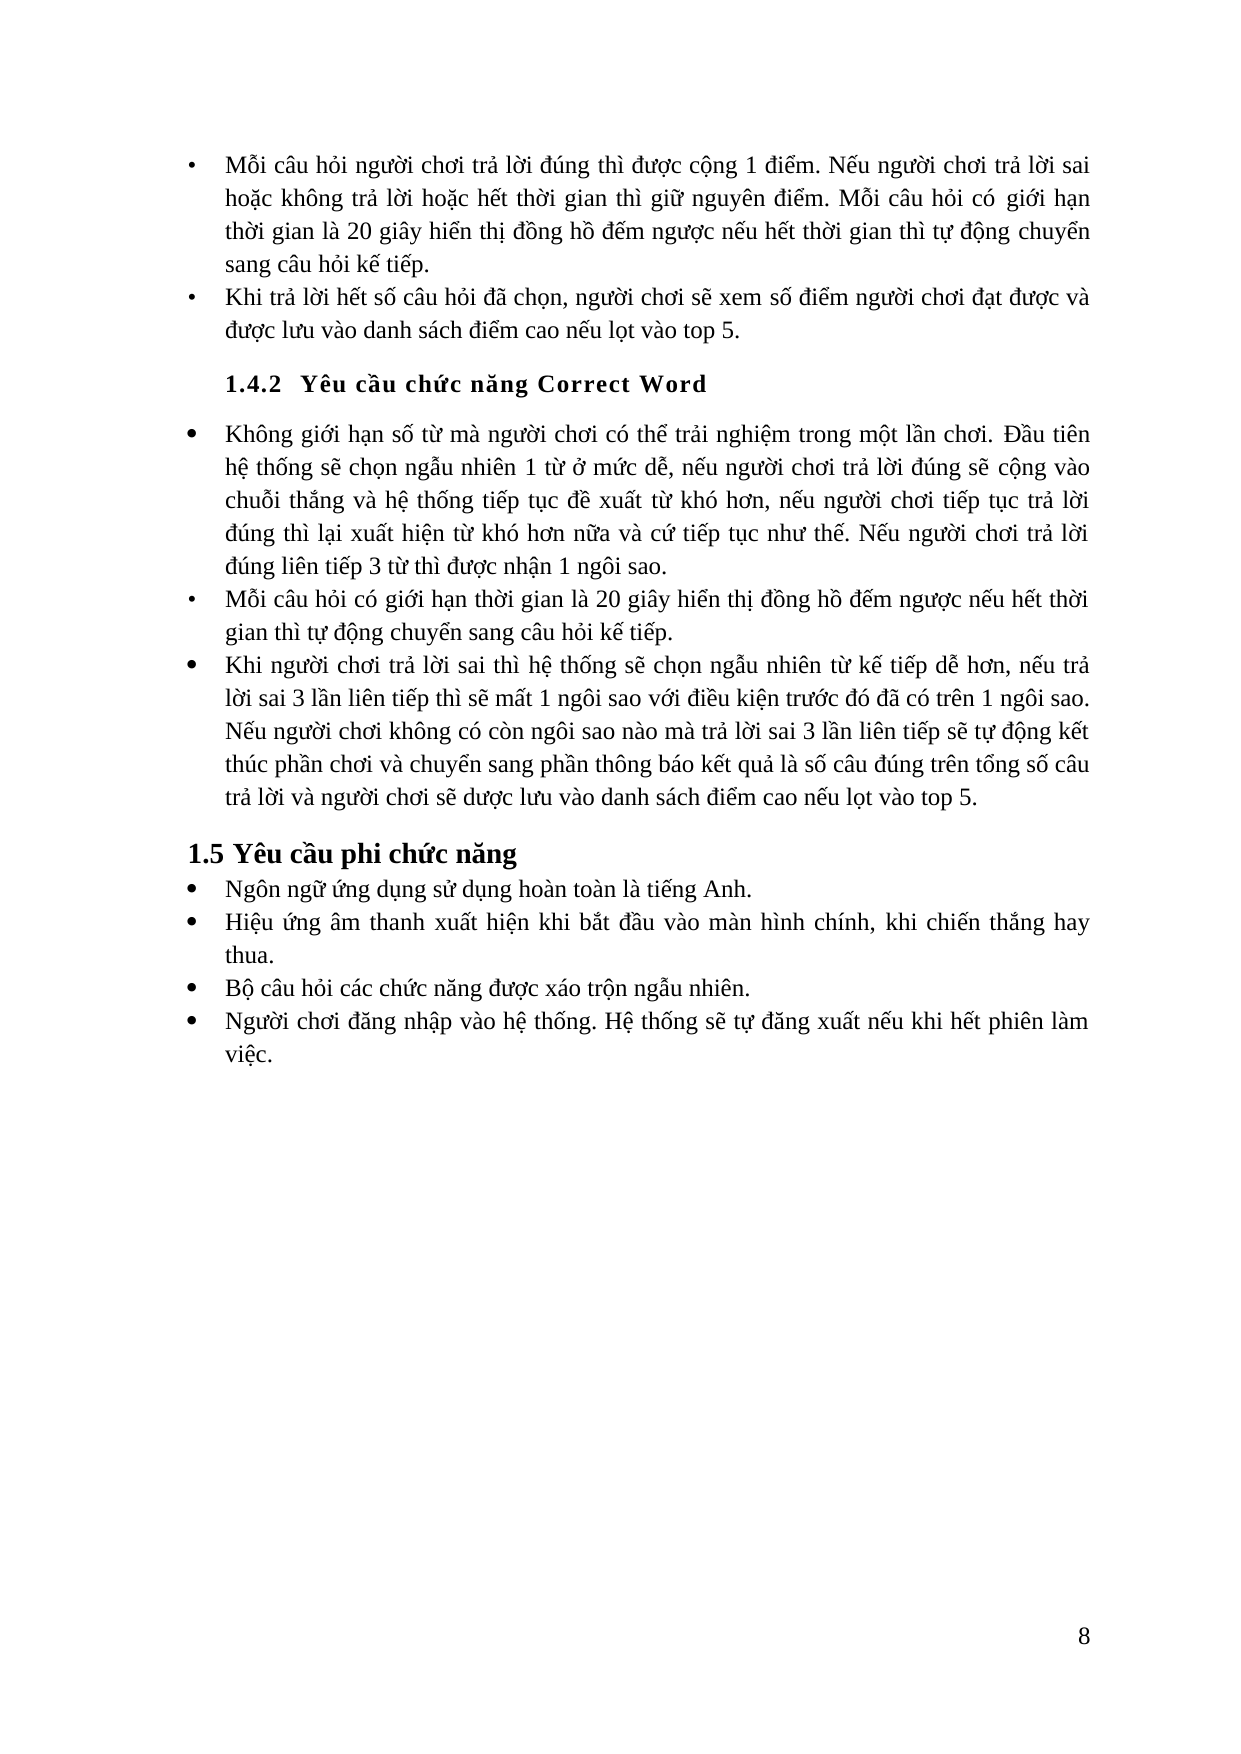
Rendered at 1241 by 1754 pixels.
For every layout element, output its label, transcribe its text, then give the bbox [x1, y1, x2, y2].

subtitle Yêu cầu chức năng Correct Word [225, 369, 1090, 398]
list Khi người chơi trả lời sai thì hệ thống sẽ chọn ngẫu nhiên từ kế tiếp dễ hơn, nếu trả lời sai 3 lần liên tiếp thì sẽ mất 1 ngôi sao với điều kiện trước đó đã có trên 1 ngôi sao. Nếu người chơi không có còn ngôi sao nào mà trả lời sai 3 lần liên tiếp sẽ tự động kết thúc phần chơi và chuyển sang phần thông báo kết quả là số câu đúng trên tổng số câu trả lời và người chơi sẽ dược lưu vào danh sách điểm cao nếu lọt vào top 5. [187, 650, 1090, 811]
list Người chơi đăng nhập vào hệ thống. Hệ thống sẽ tự đăng xuất nếu khi hết phiên làm việc. [187, 1006, 1090, 1068]
list Mỗi câu hỏi người chơi trả lời đúng thì được cộng 1 điểm. Nếu người chơi trả lời sai hoặc không trả lời hoặc hết thời gian thì giữ nguyên điểm. Mỗi câu hỏi có giới hạn thời gian là 20 giây hiển thị đồng hồ đếm ngược nếu hết thời gian thì tự động chuyển sang câu hỏi kế tiếp. [187, 150, 1090, 278]
list Hiệu ứng âm thanh xuất hiện khi bắt đầu vào màn hình chính, khi chiến thắng hay thua. [187, 907, 1090, 969]
list Bộ câu hỏi các chức năng được xáo trộn ngẫu nhiên. [187, 973, 1090, 1002]
list Khi trả lời hết số câu hỏi đã chọn, người chơi sẽ xem số điểm người chơi đạt được và được lưu vào danh sách điểm cao nếu lọt vào top 5. [187, 282, 1090, 344]
list Mỗi câu hỏi có giới hạn thời gian là 20 giây hiển thị đồng hồ đếm ngược nếu hết thời gian thì tự động chuyển sang câu hỏi kế tiếp. [187, 584, 1090, 646]
list Không giới hạn số từ mà người chơi có thể trải nghiệm trong một lần chơi. Đầu tiên hệ thống sẽ chọn ngẫu nhiên 1 từ ở mức dễ, nếu người chơi trả lời đúng sẽ cộng vào chuỗi thắng và hệ thống tiếp tục đề xuất từ khó hơn, nếu người chơi tiếp tục trả lời đúng thì lại xuất hiện từ khó hơn nữa và cứ tiếp tục như thế. Nếu người chơi trả lời đúng liên tiếp 3 từ thì được nhận 1 ngôi sao. [187, 419, 1090, 579]
subtitle Yêu cầu phi chức năng [187, 836, 1090, 869]
list Ngôn ngữ ứng dụng sử dụng hoàn toàn là tiếng Anh. [187, 874, 1090, 903]
